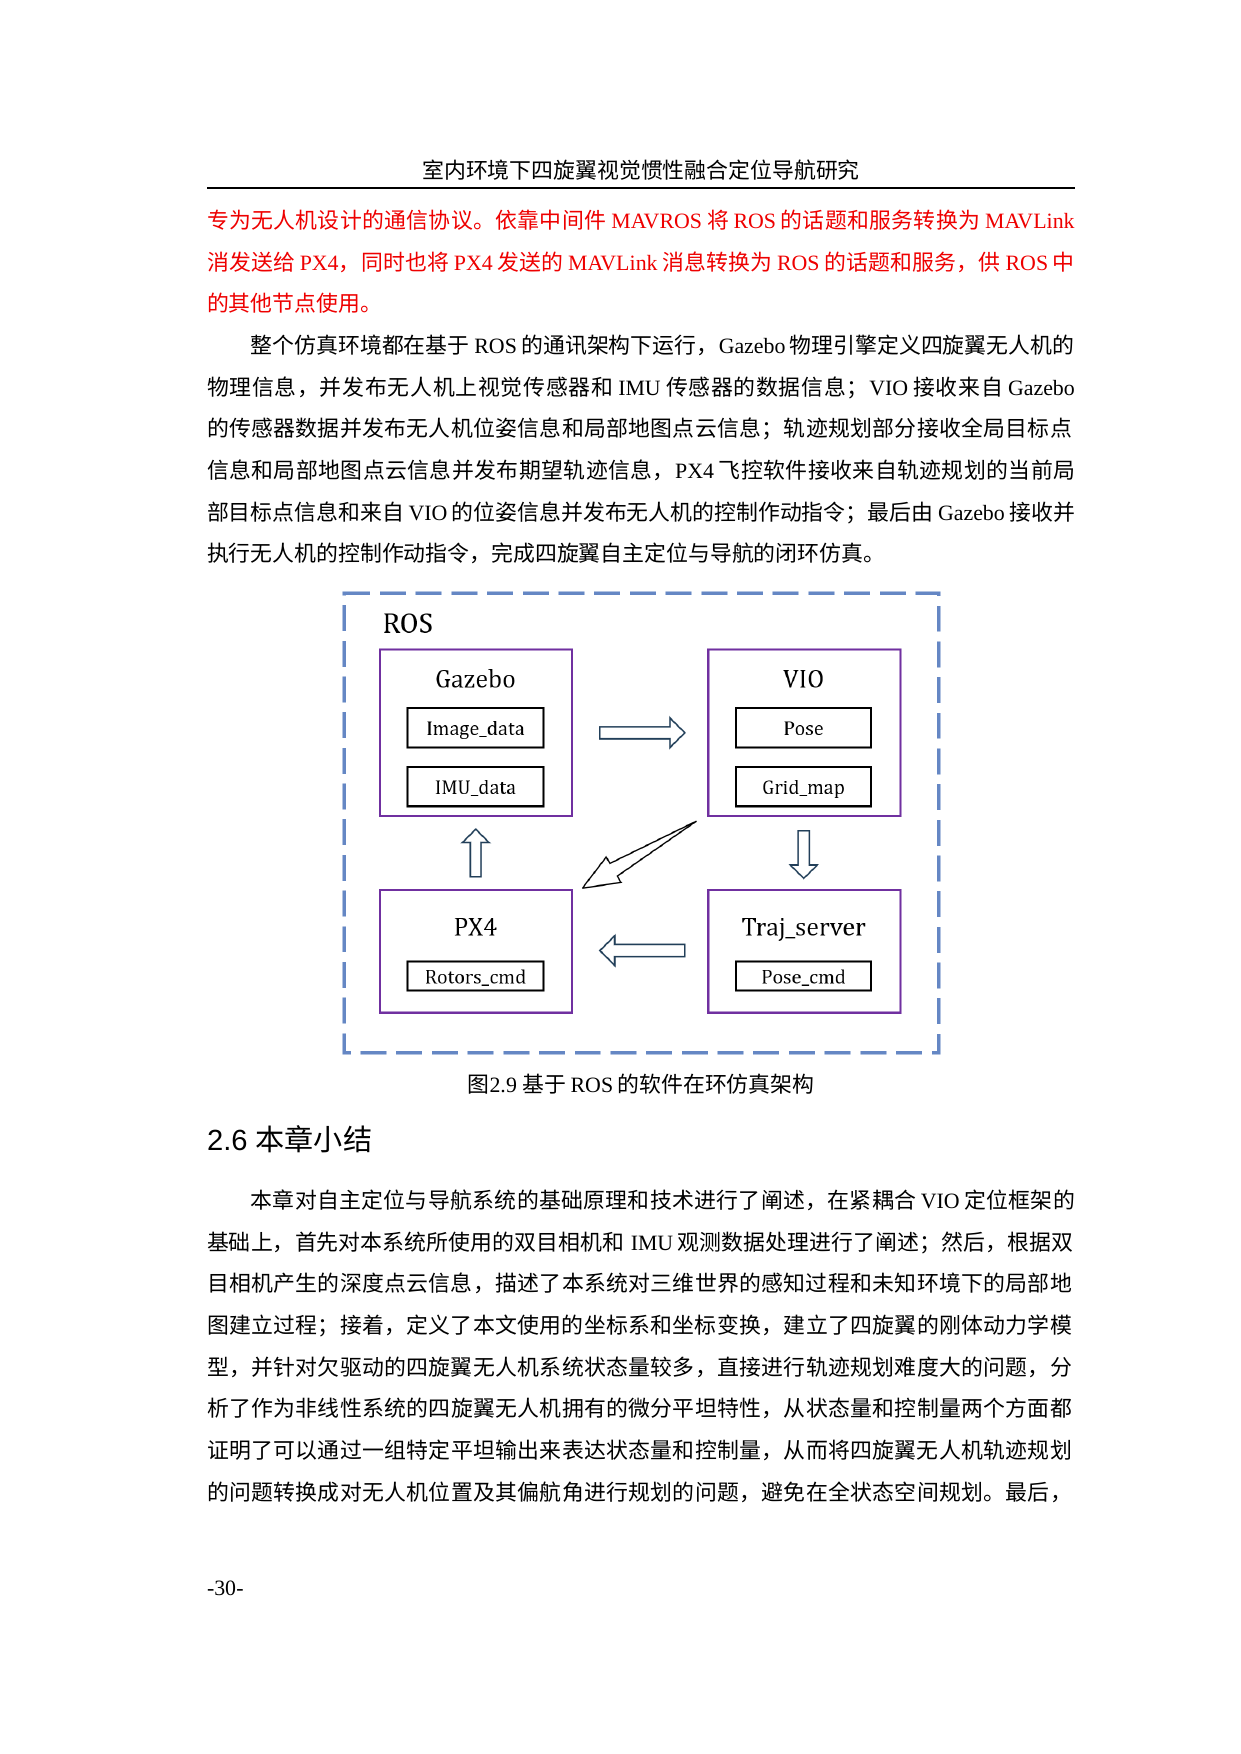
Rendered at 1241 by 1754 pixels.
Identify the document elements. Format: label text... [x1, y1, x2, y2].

subtitle 本章小结 [207, 1117, 1075, 1158]
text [207, 195, 1075, 320]
picture [337, 586, 945, 1059]
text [207, 1175, 1075, 1508]
text 整个仿真环境都在基于ROS的通讯架构下运行，Gazebo物理引擎定义四旋翼无人机的物理信息，并发布无人机上视觉传感器和IMU传感器的数据信息；VIO接收来自Gazebo的传感器数据并发布无人机位姿信息和局部地图点云信息；轨迹规划部分接收全局目标点信息和局部地图点云信息并发布期望轨迹信息，PX4飞控软件接收来自轨迹规划的当前局部目标点信息和来自VIO的位姿信息并发布无人机的控制作动指令；最后由Gazebo接收并执行无人机的控制作动指令，完成四旋翼自主定位与导航的闭环仿真。 [207, 320, 1075, 570]
